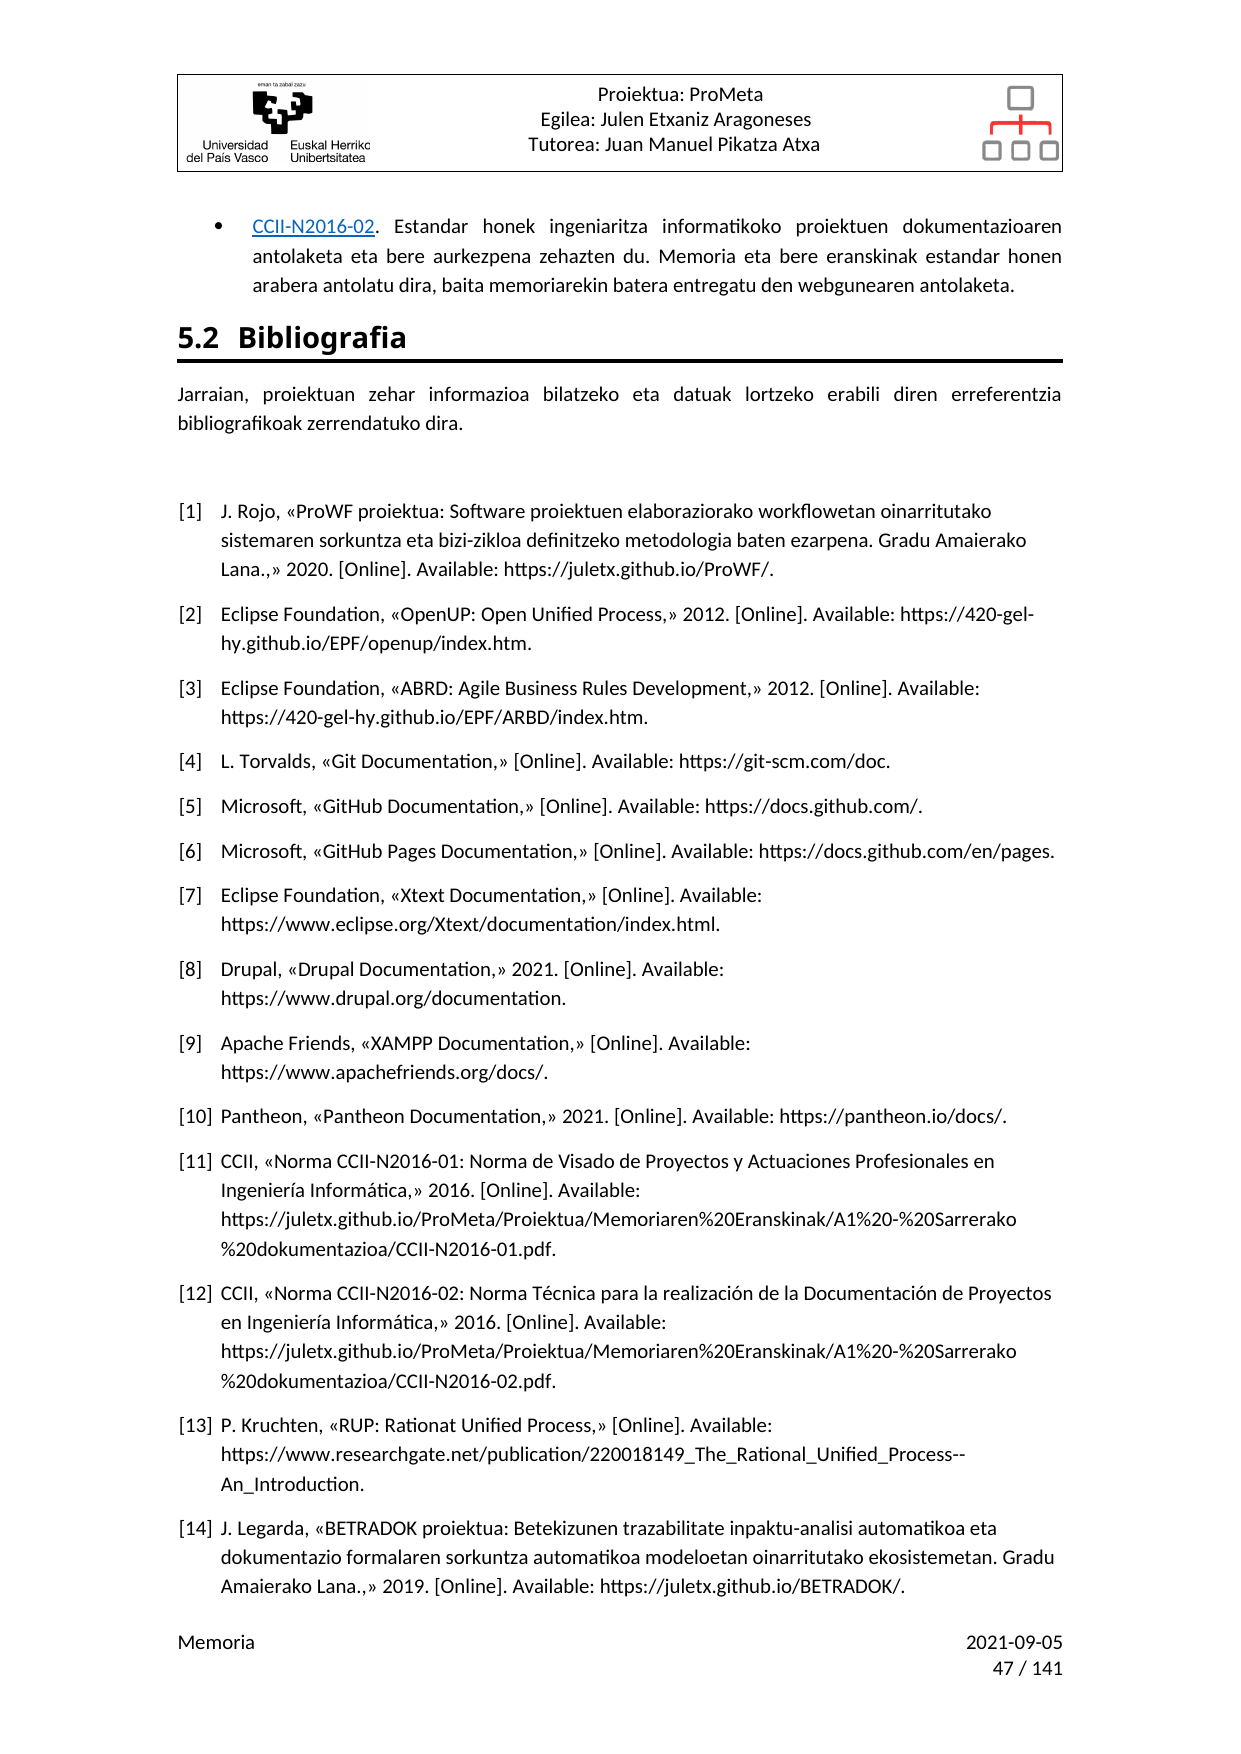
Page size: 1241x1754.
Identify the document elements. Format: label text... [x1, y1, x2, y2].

picture [978, 80, 1060, 162]
picture [182, 81, 370, 162]
list CCII-N2016-02. Estandar honek ingeniaritza informatikoko proiektuen dokumentazioaren antolaketa eta bere aurkezpena zehazten du. Memoria eta bere eranskinak estandar honen arabera antolatu dira, baita memoriarekin batera entregatu den webgunearen antolaketa. [215, 214, 1063, 297]
